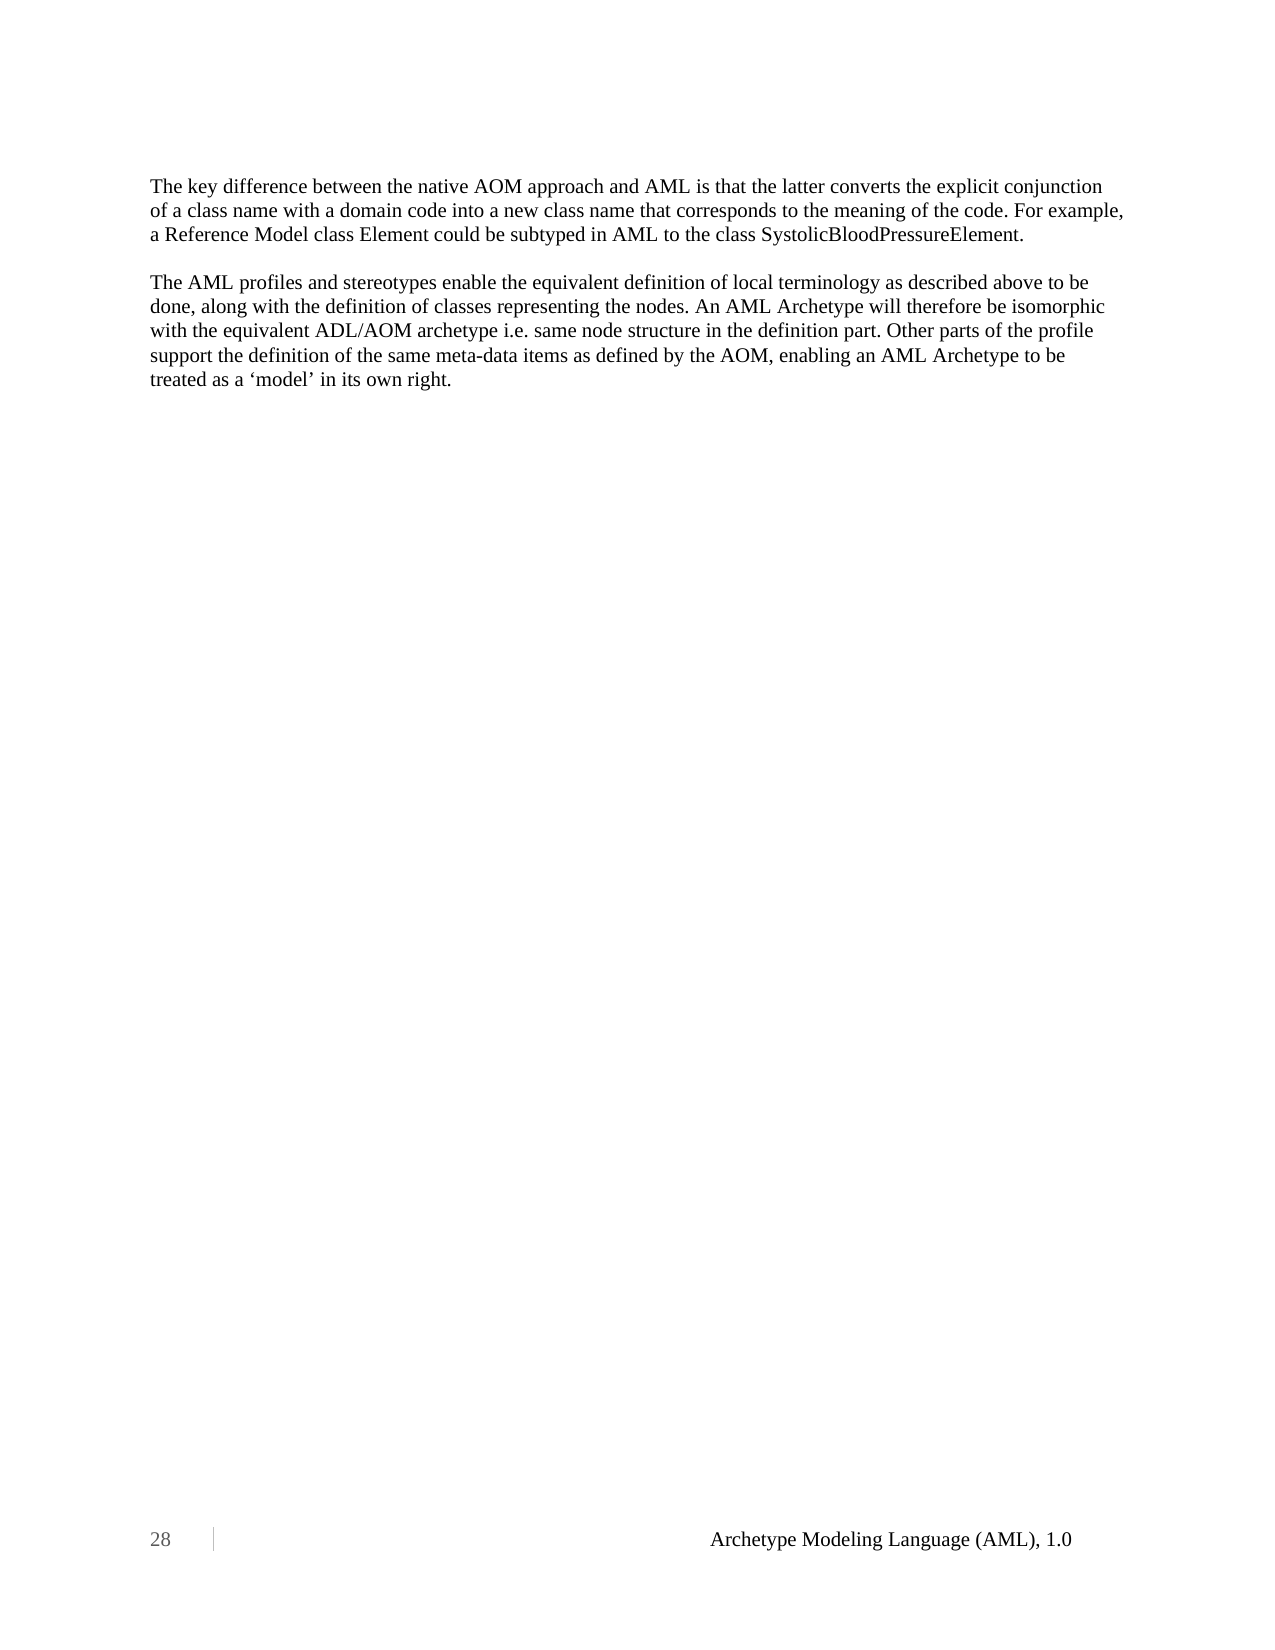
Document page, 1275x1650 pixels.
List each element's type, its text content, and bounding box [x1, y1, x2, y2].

text The AML profiles and stereotypes enable the equivalent definition of local terminology as described above to be done, along with the definition of classes representing the nodes. An AML Archetype will therefore be isomorphic with the equivalent ADL/AOM archetype i.e. same node structure in the definition part. Other parts of the profile support the definition of the same meta-data items as defined by the AOM, enabling an AML Archetype to be treated as a ‘model’ in its own right. [150, 270, 1125, 391]
text The key difference between the native AOM approach and AML is that the latter converts the explicit conjunction of a class name with a domain code into a new class name that corresponds to the meaning of the code. For example, a Reference Model class Element could be subtyped in AML to the class SystolicBloodPressureElement. [150, 174, 1125, 246]
